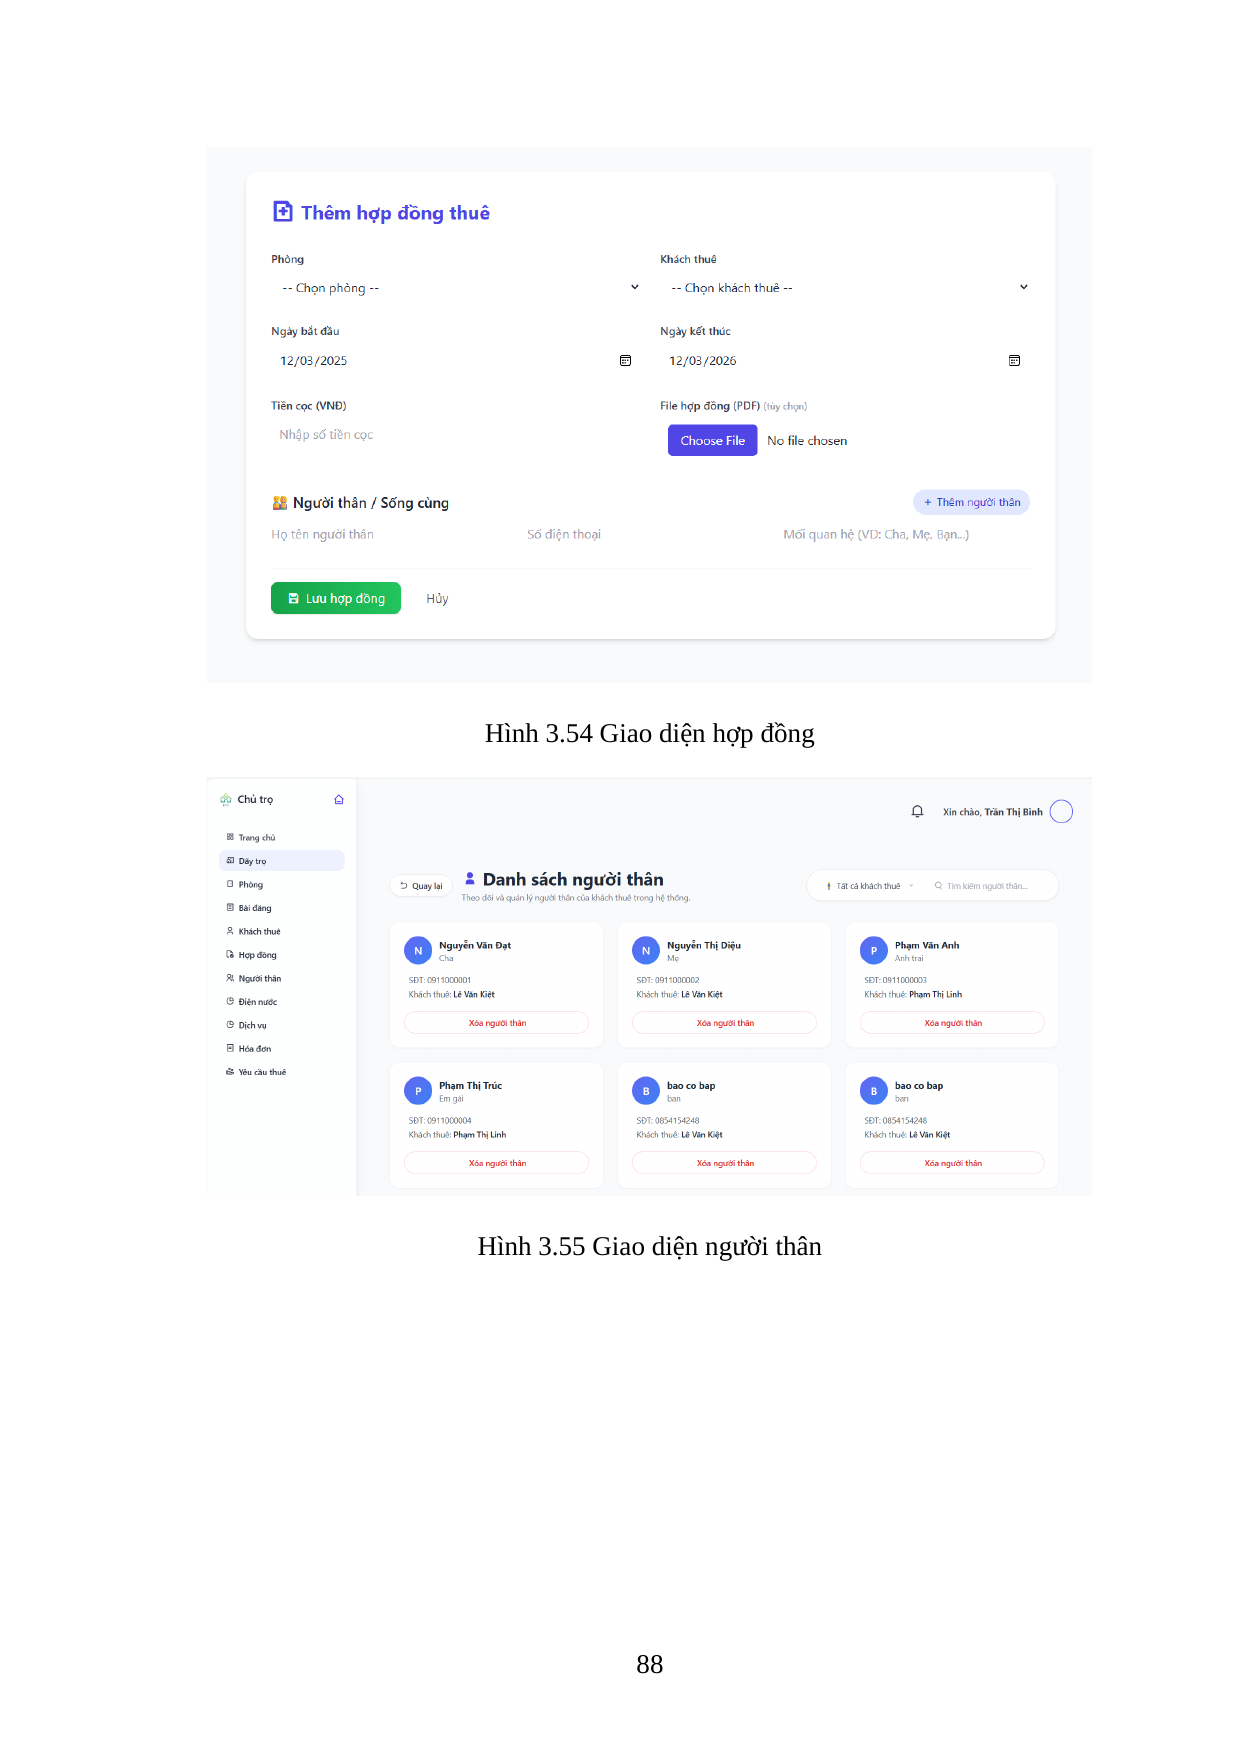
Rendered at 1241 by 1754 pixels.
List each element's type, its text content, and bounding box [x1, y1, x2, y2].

picture [206, 147, 1093, 683]
text Hình 3.54 Giao diện hợp đồng [207, 717, 1092, 748]
text Hình 3.55 Giao diện người thân [207, 1230, 1092, 1261]
picture [206, 777, 1093, 1196]
